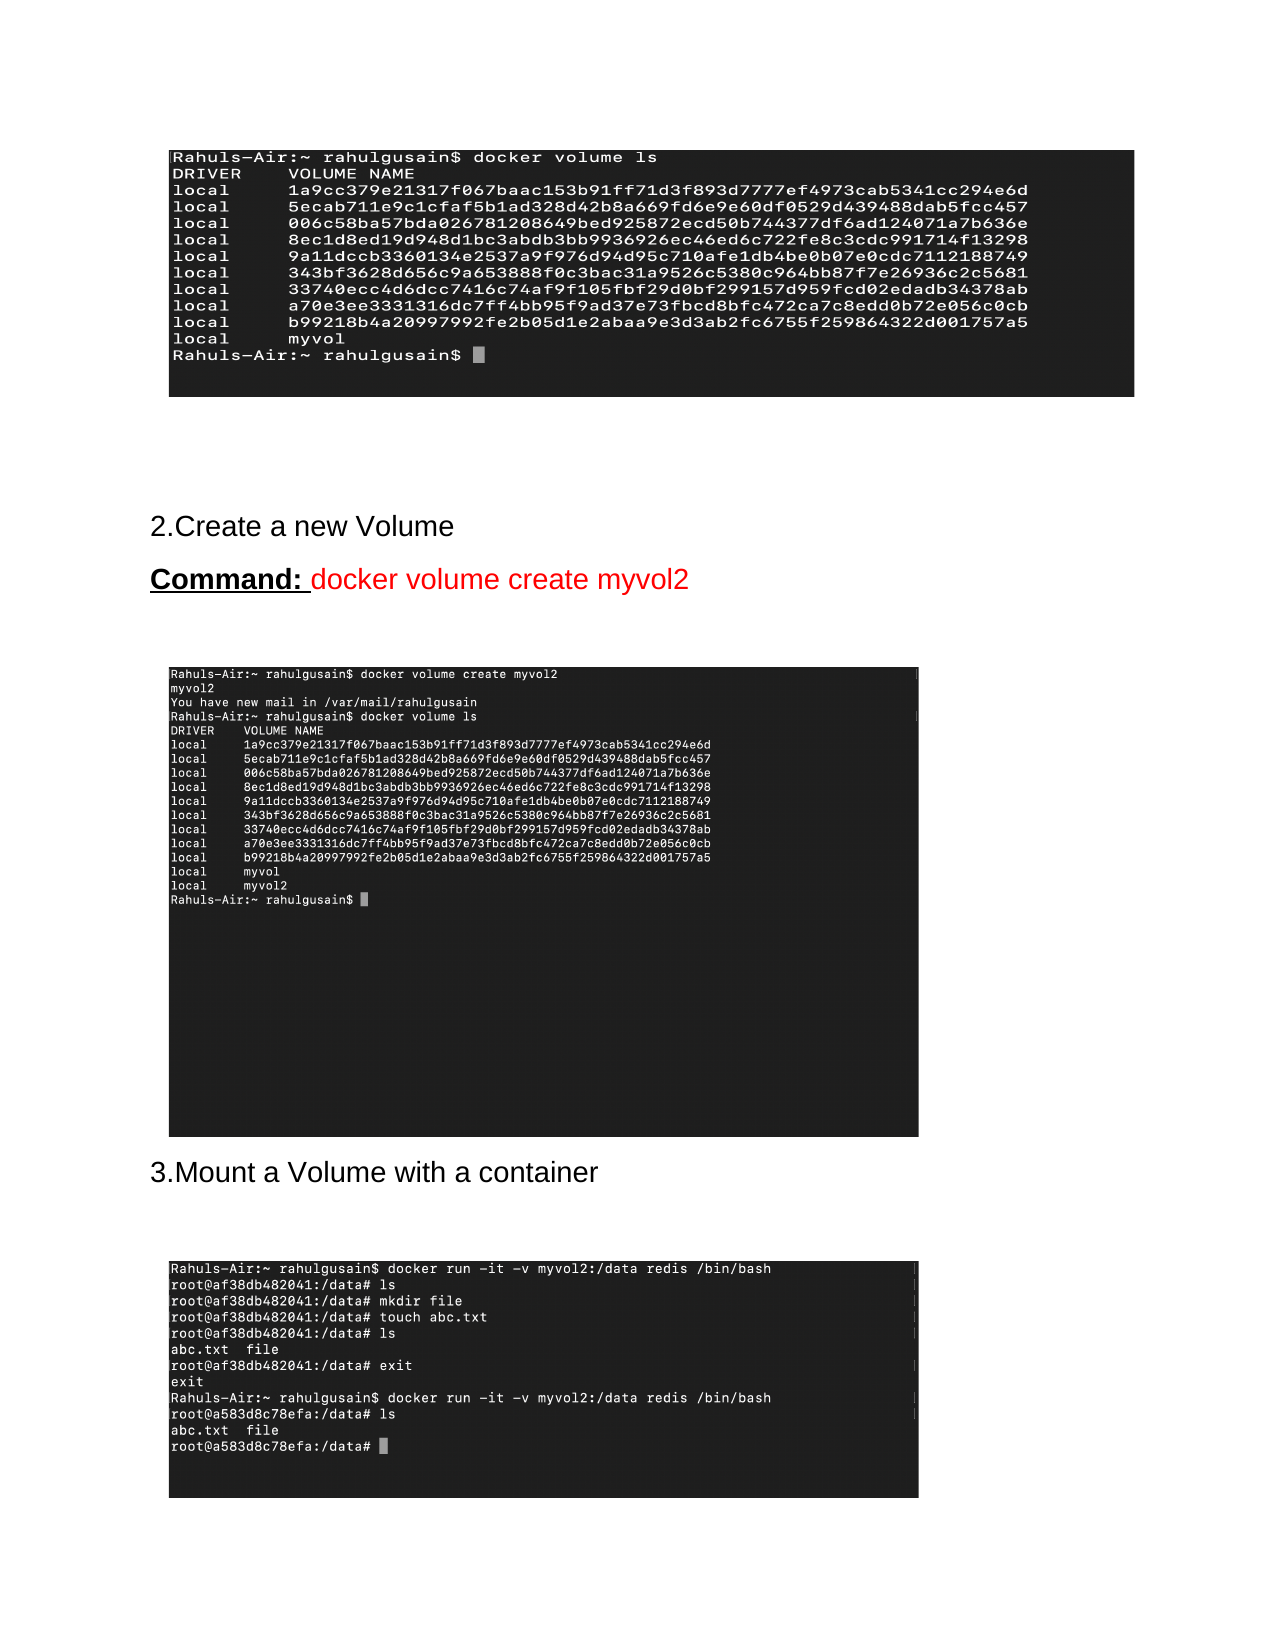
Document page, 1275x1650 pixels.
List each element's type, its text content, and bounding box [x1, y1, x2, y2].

text Command: docker volume create myvol2 [150, 562, 1125, 596]
text 2.Create a new Volume [150, 509, 1125, 543]
text 3.Mount a Volume with a container [150, 1156, 1125, 1189]
